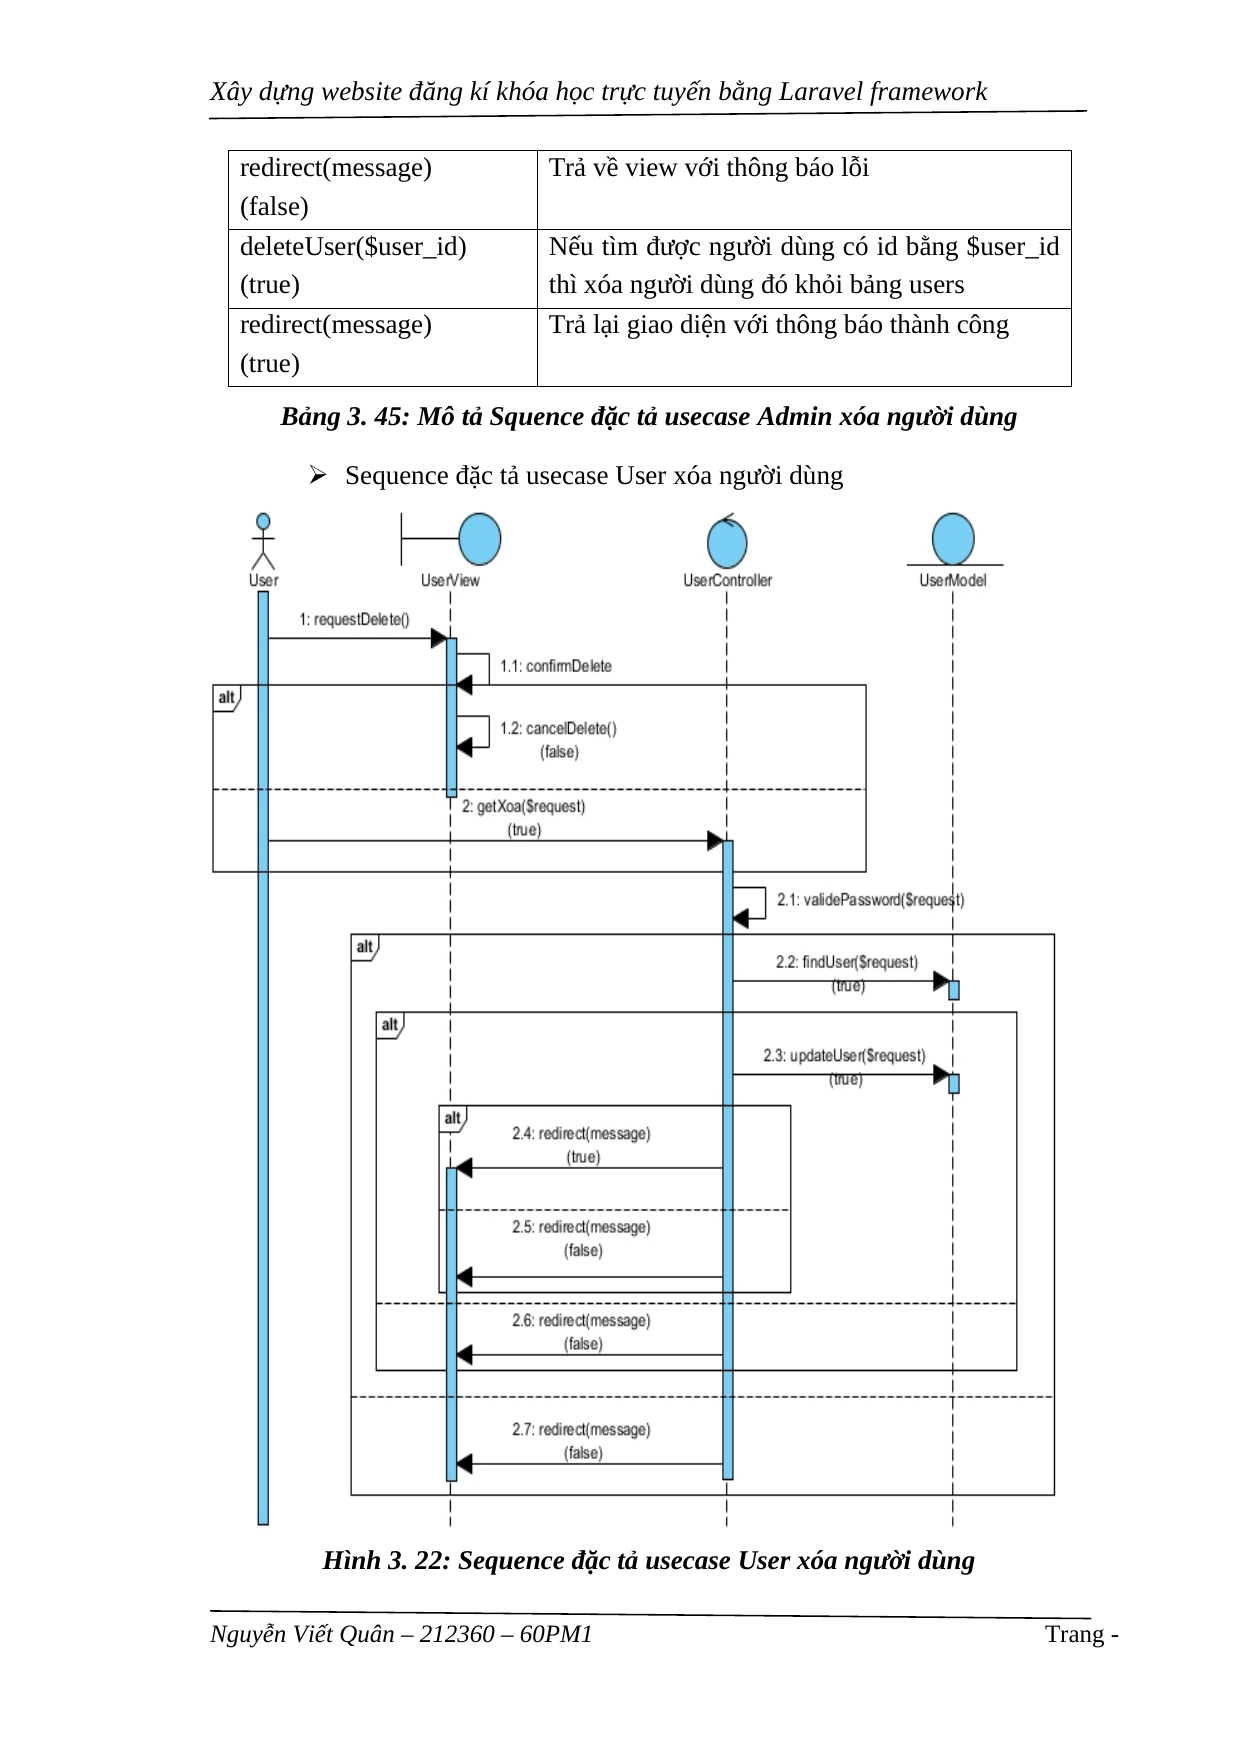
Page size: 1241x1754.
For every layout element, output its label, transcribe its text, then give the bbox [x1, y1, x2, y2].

table_cell Trả về view với thông báo lỗi [538, 151, 1071, 229]
table_cell Nếu tìm được người dùng có id bằng $user_id thì xóa người dùng đó khỏi bảng users [538, 230, 1071, 307]
table_cell Trả lại giao diện với thông báo thành công [538, 309, 1071, 386]
table_cell redirect(message) (false) [229, 151, 537, 229]
table_cell deleteUser($user_id) (true) [229, 230, 537, 307]
text Sequence đặc tả usecase User xóa người dùng [307, 459, 1090, 491]
picture [210, 510, 1059, 1532]
table_cell redirect(message) (true) [229, 309, 537, 386]
